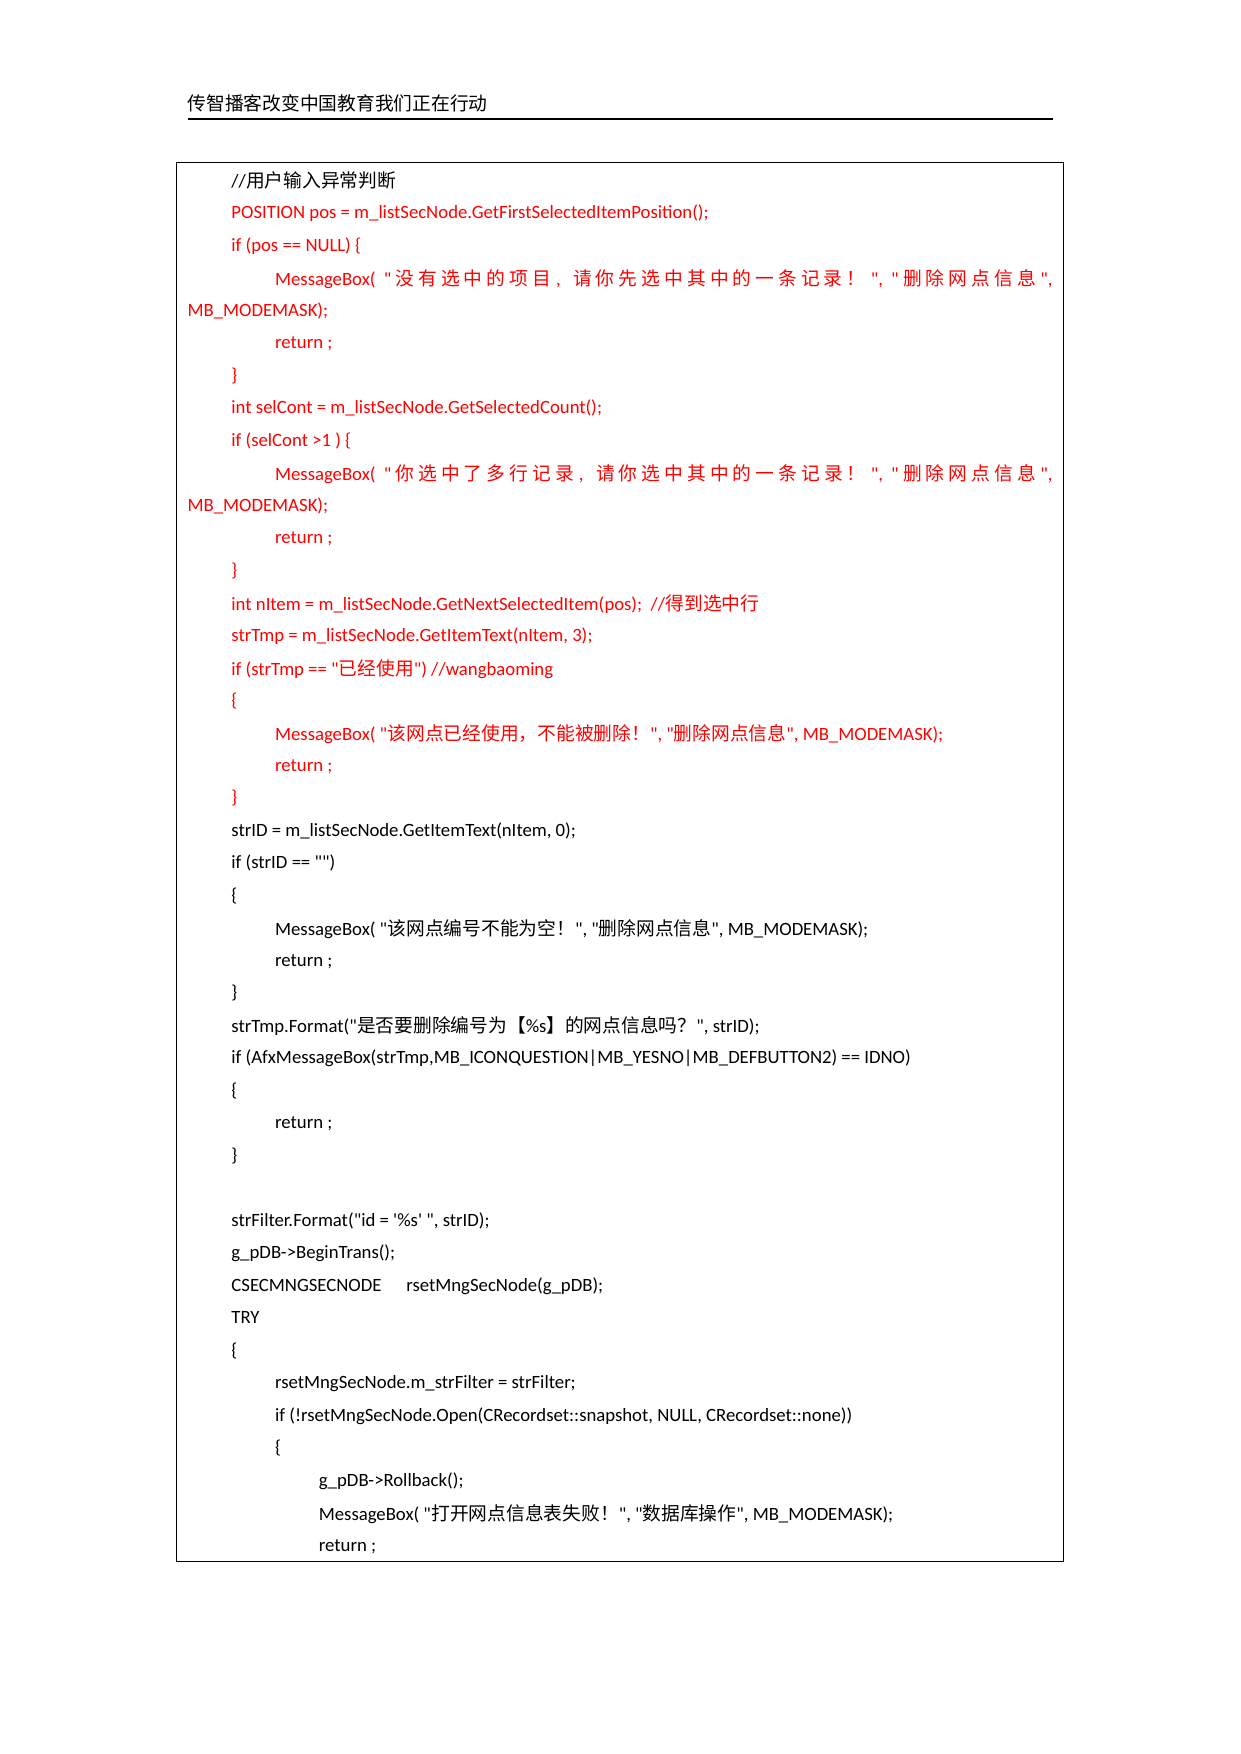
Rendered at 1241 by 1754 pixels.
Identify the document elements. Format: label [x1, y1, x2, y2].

table_header [177, 163, 1063, 1561]
